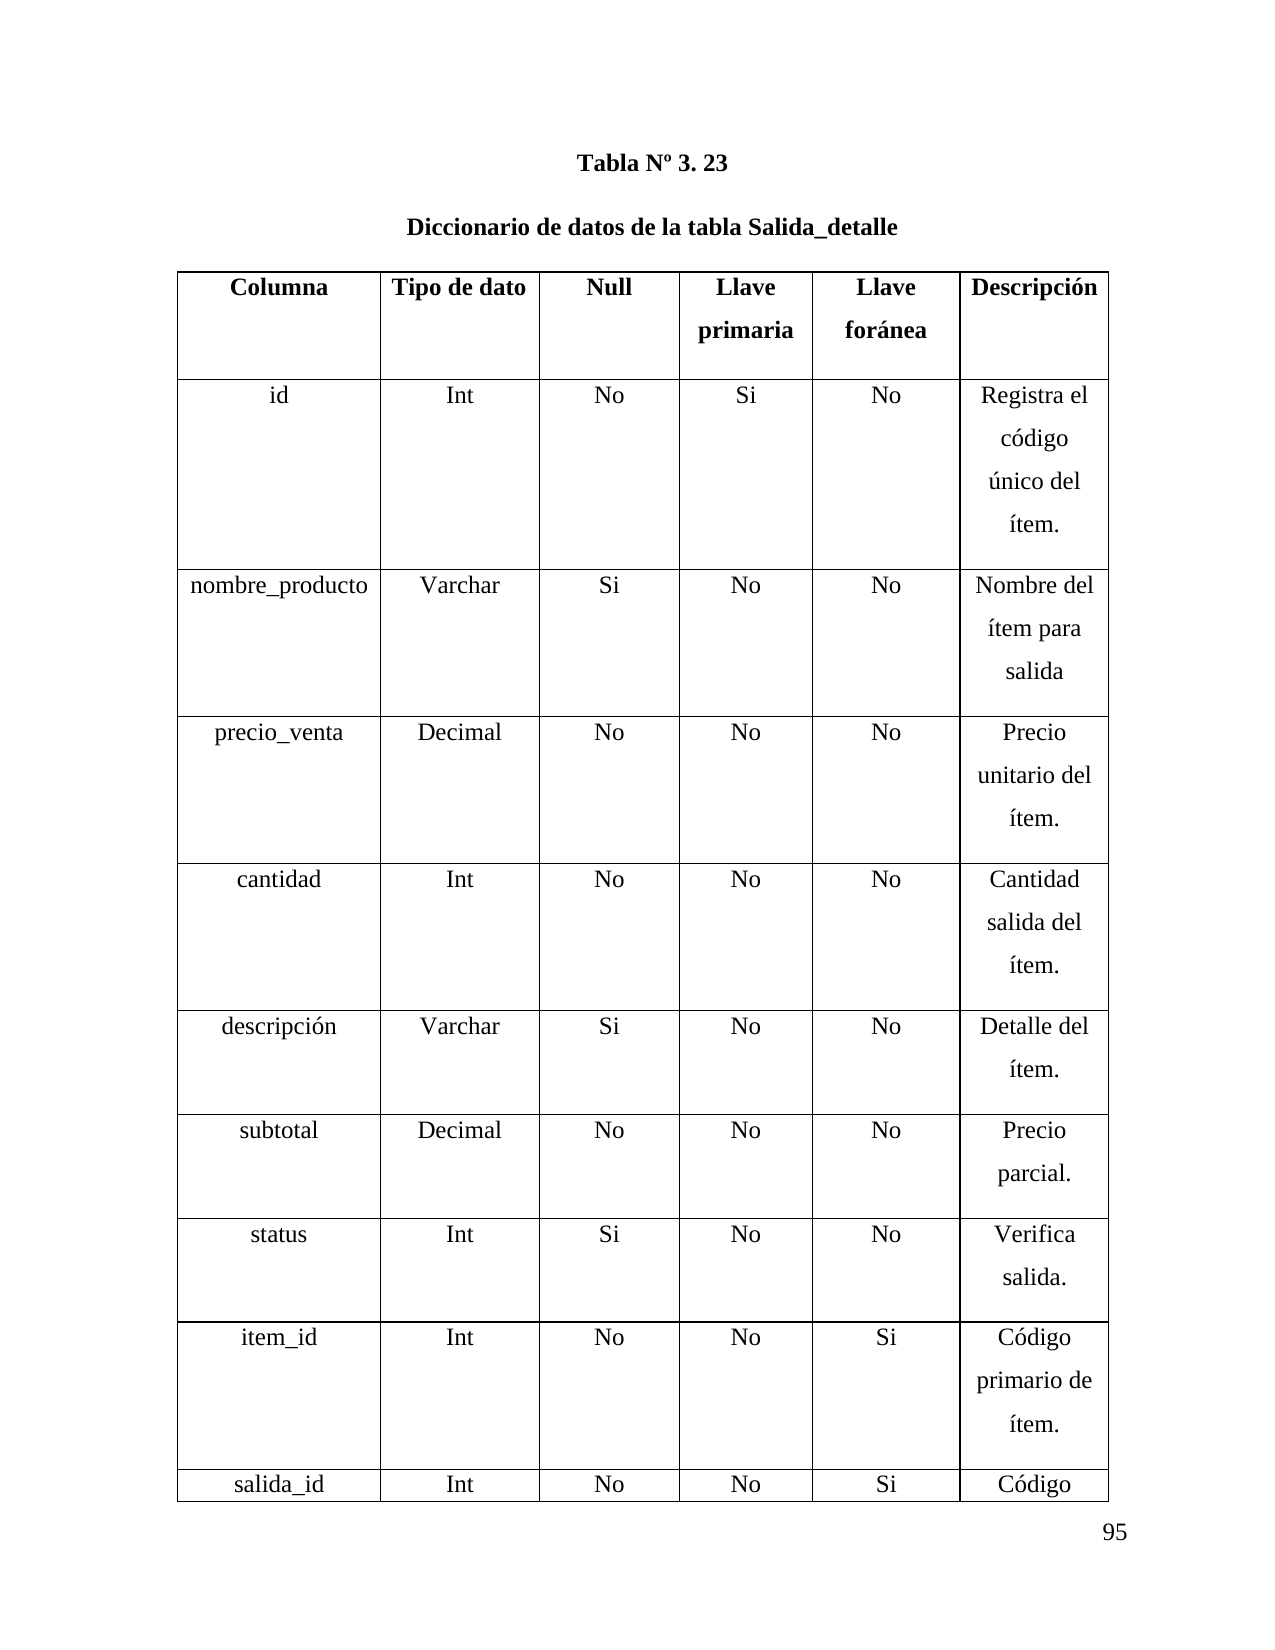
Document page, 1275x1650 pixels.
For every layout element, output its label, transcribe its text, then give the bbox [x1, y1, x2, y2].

table_cell Precio parcial. [961, 1115, 1108, 1218]
table_cell No [813, 1011, 959, 1114]
table_cell Varchar [381, 1011, 539, 1114]
table_cell No [540, 380, 679, 569]
table_cell cantidad [178, 864, 380, 1010]
table_cell No [680, 717, 812, 863]
table_cell precio_venta [178, 717, 380, 863]
table_cell Int [381, 1470, 539, 1501]
table_header Tipo de dato [381, 273, 539, 379]
table_cell No [680, 1470, 812, 1501]
table_cell No [813, 864, 959, 1010]
table_cell Detalle del ítem. [961, 1011, 1108, 1114]
table_cell No [813, 380, 959, 569]
table_cell No [680, 1011, 812, 1114]
table_cell item_id [178, 1323, 380, 1468]
table_cell Decimal [381, 717, 539, 863]
table_cell Si [813, 1323, 959, 1468]
text Diccionario de datos de la tabla Salida_detalle [177, 212, 1127, 240]
table_cell No [813, 717, 959, 863]
table_cell Nombre del ítem para salida [961, 570, 1108, 716]
table_cell Varchar [381, 570, 539, 716]
table_cell status [178, 1219, 380, 1321]
table_cell Decimal [381, 1115, 539, 1218]
table_cell No [813, 1219, 959, 1321]
table_cell Int [381, 864, 539, 1010]
table_cell salida_id [178, 1470, 380, 1501]
table_cell subtotal [178, 1115, 380, 1218]
table_cell Código primario de ítem. [961, 1323, 1108, 1468]
table_header Null [540, 273, 679, 379]
table_cell No [680, 1219, 812, 1321]
table_cell Int [381, 380, 539, 569]
table_cell No [540, 1470, 679, 1501]
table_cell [961, 1470, 1108, 1501]
table_cell Si [813, 1470, 959, 1501]
table_cell No [813, 1115, 959, 1218]
table_cell Verifica salida. [961, 1219, 1108, 1321]
table_cell No [540, 717, 679, 863]
table_cell No [680, 1115, 812, 1218]
table_header Llave primaria [680, 273, 812, 379]
table_cell Int [381, 1219, 539, 1321]
table_cell No [680, 1323, 812, 1468]
table_cell Si [540, 1219, 679, 1321]
table_cell descripción [178, 1011, 380, 1114]
table_header Columna [178, 273, 380, 379]
table_cell Si [540, 570, 679, 716]
table_cell No [540, 864, 679, 1010]
table_cell No [680, 864, 812, 1010]
table_cell Si [680, 380, 812, 569]
table_cell Si [540, 1011, 679, 1114]
table_header Descripción [961, 273, 1108, 379]
table_header Llave foránea [813, 273, 959, 379]
table_cell Registra el código único del ítem. [961, 380, 1108, 569]
table_cell nombre_producto [178, 570, 380, 716]
table_cell Int [381, 1323, 539, 1468]
table_cell No [680, 570, 812, 716]
table_cell No [813, 570, 959, 716]
table_cell id [178, 380, 380, 569]
table_cell No [540, 1115, 679, 1218]
table_cell No [540, 1323, 679, 1468]
table_cell Precio unitario del ítem. [961, 717, 1108, 863]
table_cell Cantidad salida del ítem. [961, 864, 1108, 1010]
